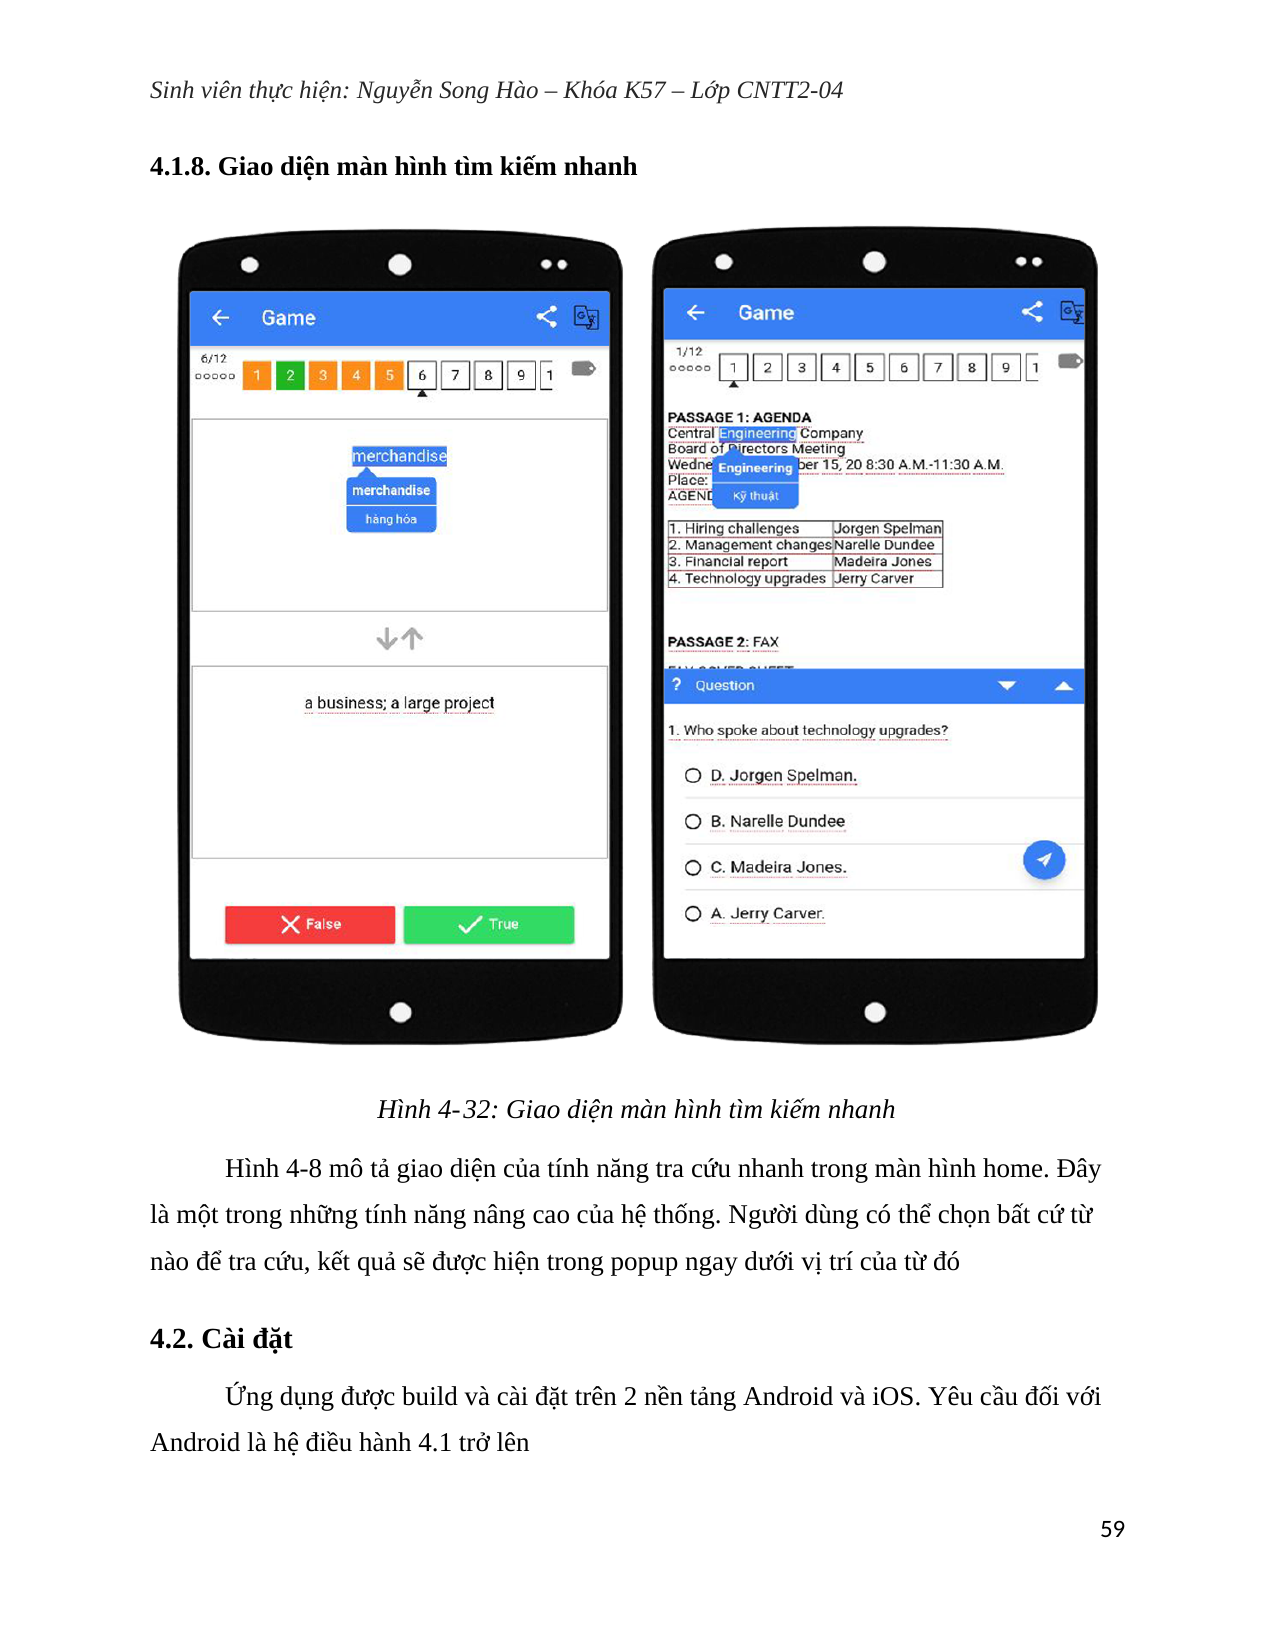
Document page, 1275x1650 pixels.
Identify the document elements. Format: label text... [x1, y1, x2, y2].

subtitle Giao diện màn hình tìm kiếm nhanh [150, 150, 1125, 181]
text Ứng dụng được build và cài đặt trên 2 nền tảng Android và iOS. Yêu cầu đối với Android là hệ điều hành 4.1 trở lên [150, 1379, 1125, 1457]
picture [171, 213, 629, 1065]
text Hình 4-8 mô tả giao diện của tính năng tra cứu nhanh trong màn hình home. Đây là một trong những tính năng nâng cao của hệ thống. Người dùng có thể chọn bất cứ từ nào để tra cứu, kết quả sẽ được hiện trong popup ngay dưới vị trí của từ đó [150, 1152, 1125, 1276]
picture [645, 210, 1104, 1065]
subtitle Cài đặt [150, 1321, 1125, 1354]
